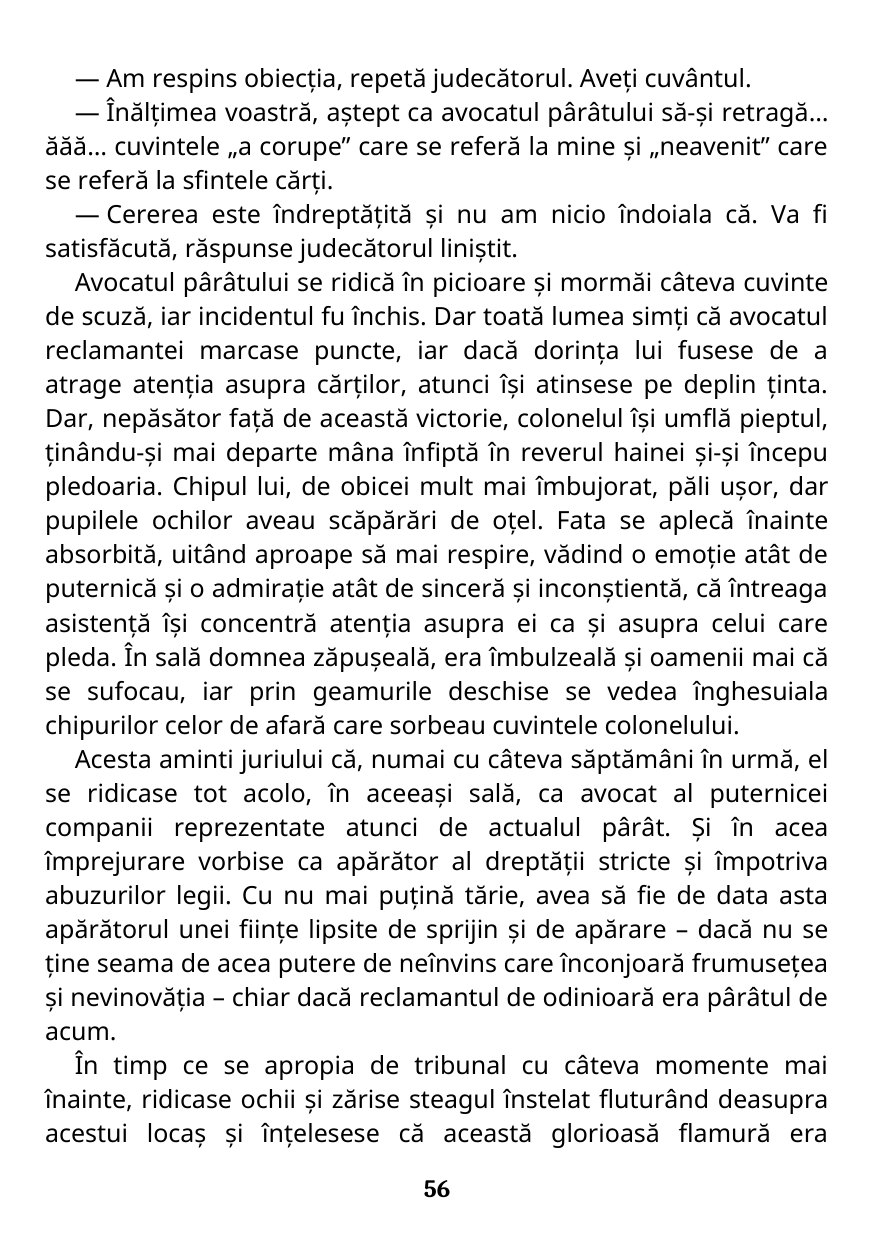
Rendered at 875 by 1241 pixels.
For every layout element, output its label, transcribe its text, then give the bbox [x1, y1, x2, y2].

text — Am respins obiecţia, repetă judecătorul. Aveţi cuvântul. [45, 60, 829, 94]
text Acesta aminti juriului că, numai cu câteva săptămâni în urmă, el se ridicase tot acolo, în aceeaşi sală, ca avocat al puternicei companii reprezentate atunci de actualul pârât. Şi în acea împrejurare vorbise ca apărător al dreptăţii stricte şi împotriva abuzurilor legii. Cu nu mai puţină tărie, avea să fie de data asta apărătorul unei fiinţe lipsite de sprijin şi de apărare – dacă nu se ţine seama de acea putere de neînvins care înconjoară frumuseţea şi nevinovăţia – chiar dacă reclamantul de odinioară era pârâtul de acum. [45, 741, 829, 1048]
text Avocatul pârâtului se ridică în picioare şi mormăi câteva cuvinte de scuză, iar incidentul fu închis. Dar toată lumea simţi că avocatul reclamantei marcase puncte, iar dacă dorinţa lui fusese de a atrage atenţia asupra cărţilor, atunci îşi atinsese pe deplin ţinta. Dar, nepăsător faţă de această victorie, colonelul îşi umflă pieptul, ţinându-şi mai departe mâna înfiptă în reverul hainei şi-şi începu pledoaria. Chipul lui, de obicei mult mai îmbujorat, păli uşor, dar pupilele ochilor aveau scăpărări de oţel. Fata se aplecă înainte absorbită, uitând aproape să mai respire, vădind o emoţie atât de puternică şi o admiraţie atât de sinceră şi inconştientă, că întreaga asistenţă îşi concentră atenţia asupra ei ca şi asupra celui care pleda. În sală domnea zăpuşeală, era îmbulzeală şi oamenii mai că se sufocau, iar prin geamurile deschise se vedea înghesuiala chipurilor celor de afară care sorbeau cuvintele colonelului. [45, 264, 829, 741]
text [45, 1048, 829, 1150]
text — Cererea este îndreptăţită şi nu am nicio îndoiala că. Va fi satisfăcută, răspunse judecătorul liniştit. [45, 196, 829, 264]
text — Înălţimea voastră, aştept ca avocatul pârâtului să-şi retragă… ăăă… cuvintele „a corupe” care se referă la mine şi „neavenit” care se referă la sfintele cărţi. [45, 94, 829, 196]
